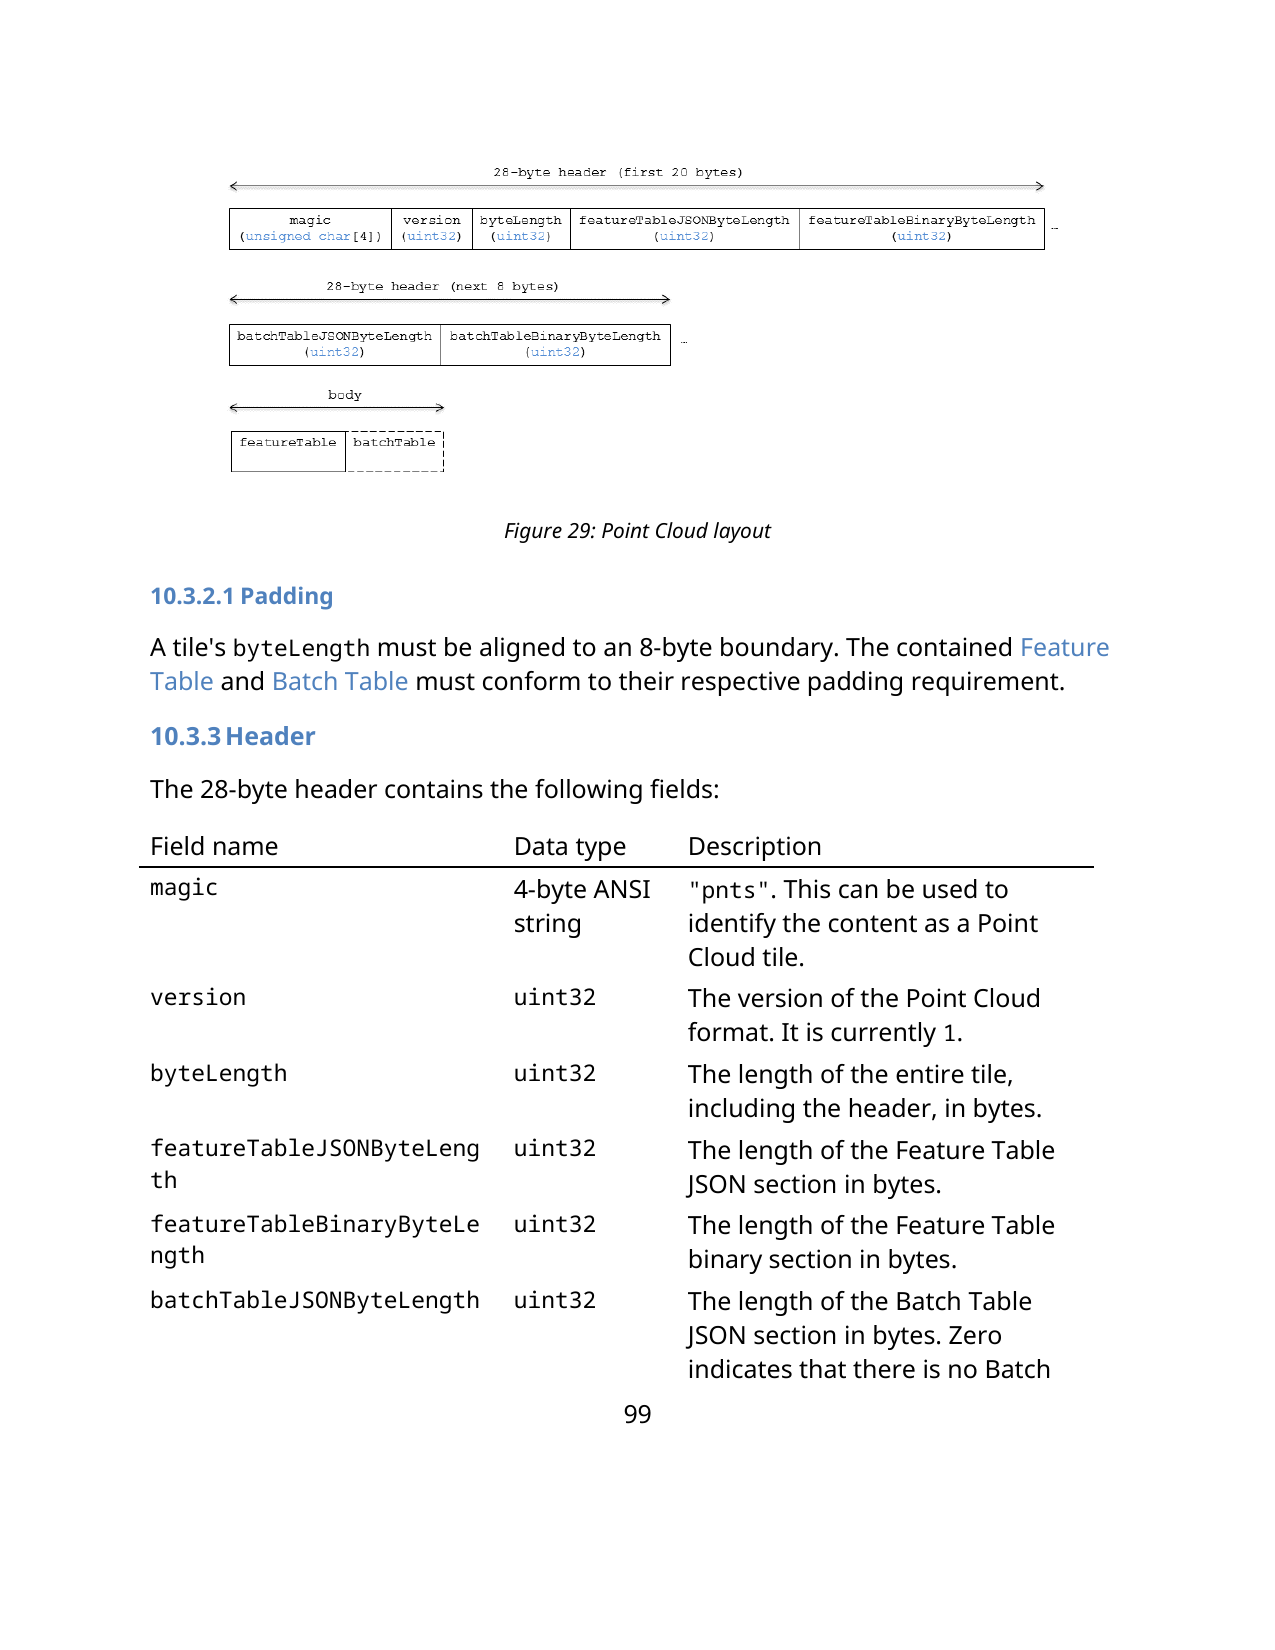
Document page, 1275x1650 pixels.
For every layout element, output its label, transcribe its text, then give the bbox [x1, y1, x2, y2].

table_cell magic [139, 868, 502, 977]
table_header Description [676, 825, 1094, 866]
table_cell The length of the entire tile, including the header, in bytes. [676, 1053, 1094, 1128]
table_cell 4-byte ANSI string [502, 868, 676, 977]
table_cell featureTableBinaryByteLength [139, 1204, 502, 1280]
table_cell "pnts". This can be used to identify the content as a Point Cloud tile. [676, 868, 1094, 977]
subtitle Header [150, 719, 1125, 753]
table_cell byteLength [139, 1053, 502, 1128]
table_cell The length of the Feature Table JSON section in bytes. [676, 1129, 1094, 1204]
table_cell uint32 [502, 1280, 676, 1386]
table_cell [676, 1280, 1094, 1386]
table_cell uint32 [502, 1129, 676, 1204]
table_cell uint32 [502, 1204, 676, 1280]
table_cell uint32 [502, 977, 676, 1053]
text A tile's byteLength must be aligned to an 8-byte boundary. The contained Feature Table and Batch Table must conform to their respective padding requirement. [150, 630, 1125, 698]
text Figure 29: Point Cloud layout [150, 516, 1125, 545]
picture [200, 150, 1075, 498]
table_cell uint32 [502, 1053, 676, 1128]
text The 28-byte header contains the following fields: [150, 772, 1125, 806]
table_cell The length of the Feature Table binary section in bytes. [676, 1204, 1094, 1280]
table_cell The version of the Point Cloud format. It is currently 1. [676, 977, 1094, 1053]
table_cell featureTableJSONByteLength [139, 1129, 502, 1204]
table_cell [139, 1280, 502, 1386]
table_header Data type [502, 825, 676, 866]
table_cell version [139, 977, 502, 1053]
table_header Field name [139, 825, 502, 866]
subtitle Padding [150, 580, 1125, 611]
